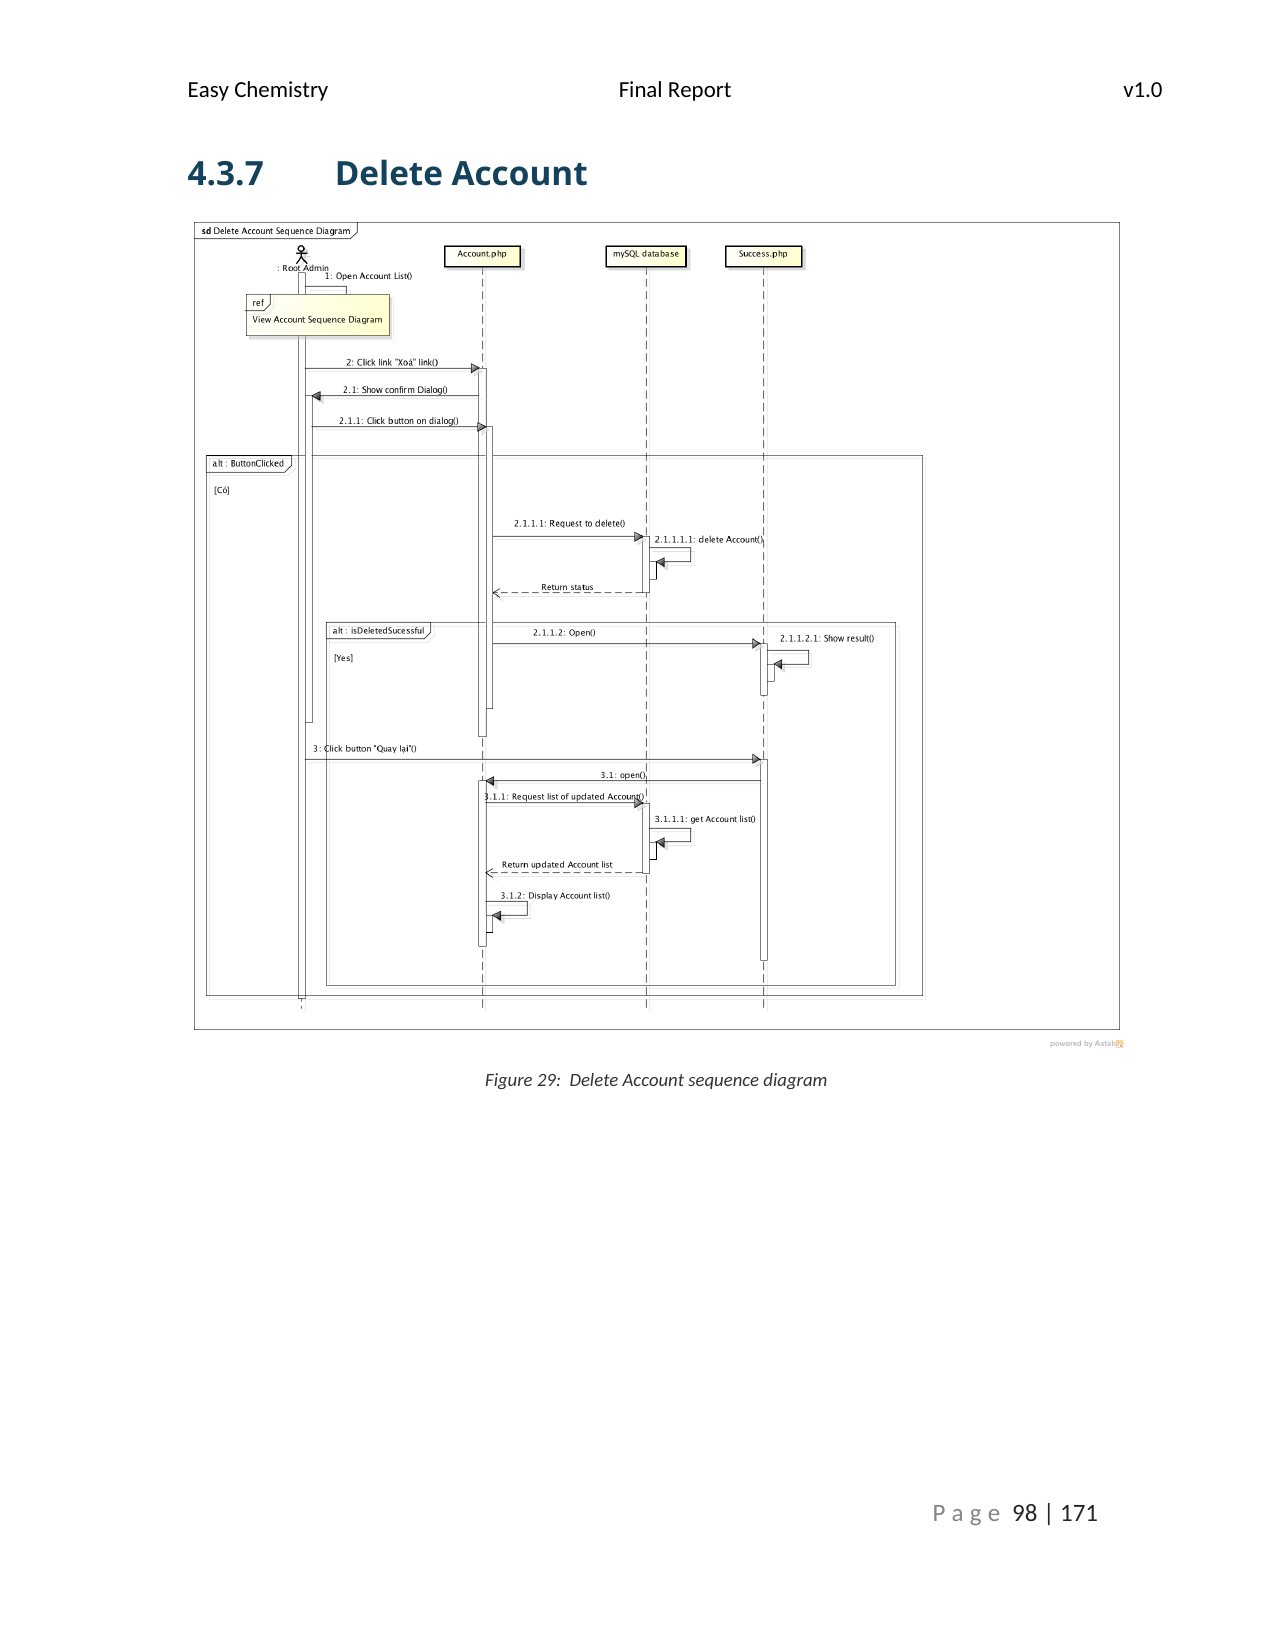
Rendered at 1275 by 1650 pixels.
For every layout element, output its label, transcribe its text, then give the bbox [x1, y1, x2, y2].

picture [187, 215, 1125, 1050]
subtitle Delete Account [187, 150, 1125, 195]
